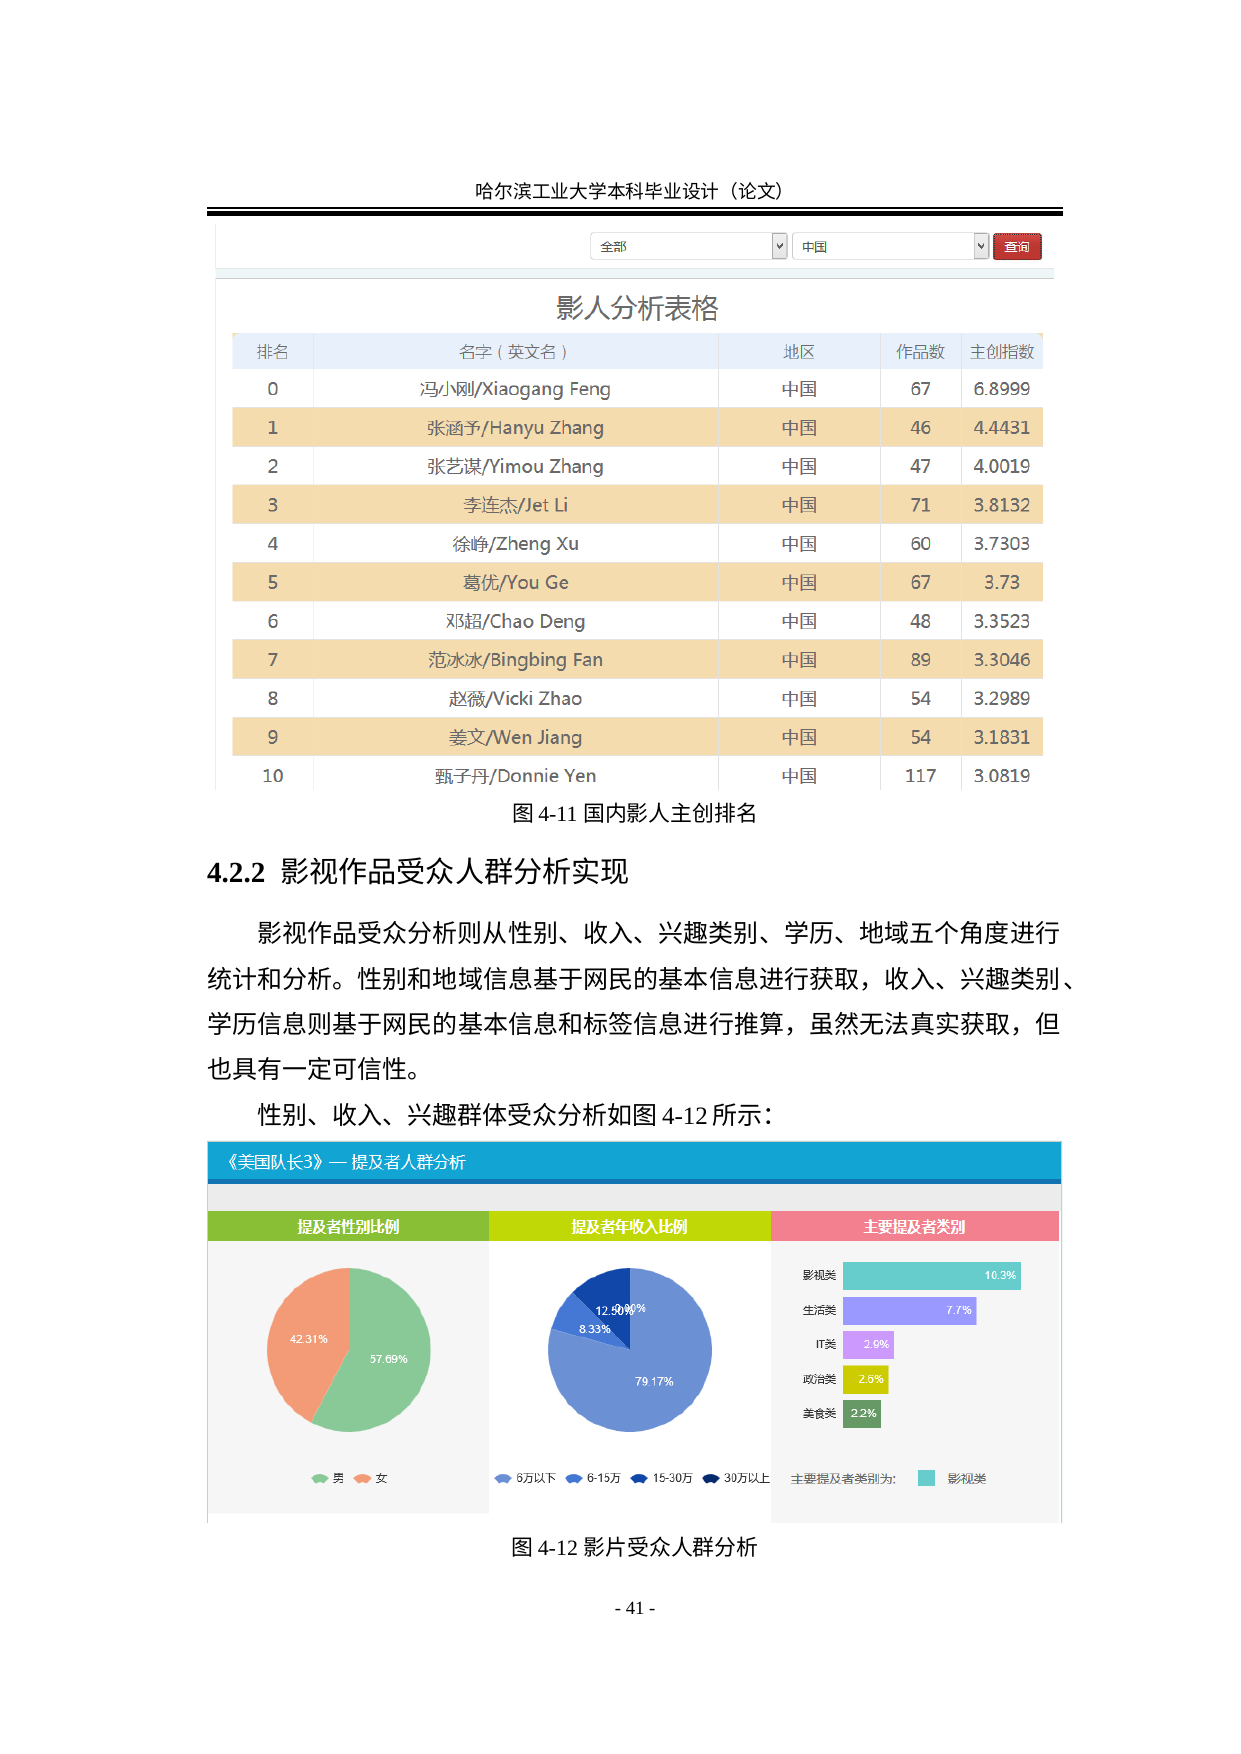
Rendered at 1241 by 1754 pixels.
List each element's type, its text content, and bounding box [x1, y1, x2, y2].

picture [215, 224, 1055, 790]
picture [206, 1140, 1064, 1523]
text 性别、收入、兴趣群体受众分析如图4-12所示： [207, 1095, 1063, 1131]
text 影视作品受众分析则从性别、收入、兴趣类别、学历、地域五个角度进行统计和分析。性别和地域信息基于网民的基本信息进行获取，收入、兴趣类别、学历信息则基于网民的基本信息和标签信息进行推算，虽然无法真实获取，但也具有一定可信性。 [207, 914, 1063, 1086]
subtitle 影视作品受众人群分析实现 [207, 848, 1063, 891]
text 图4-11 国内影人主创排名 [207, 796, 1063, 828]
text 图4-12 影片受众人群分析 [207, 1529, 1063, 1561]
